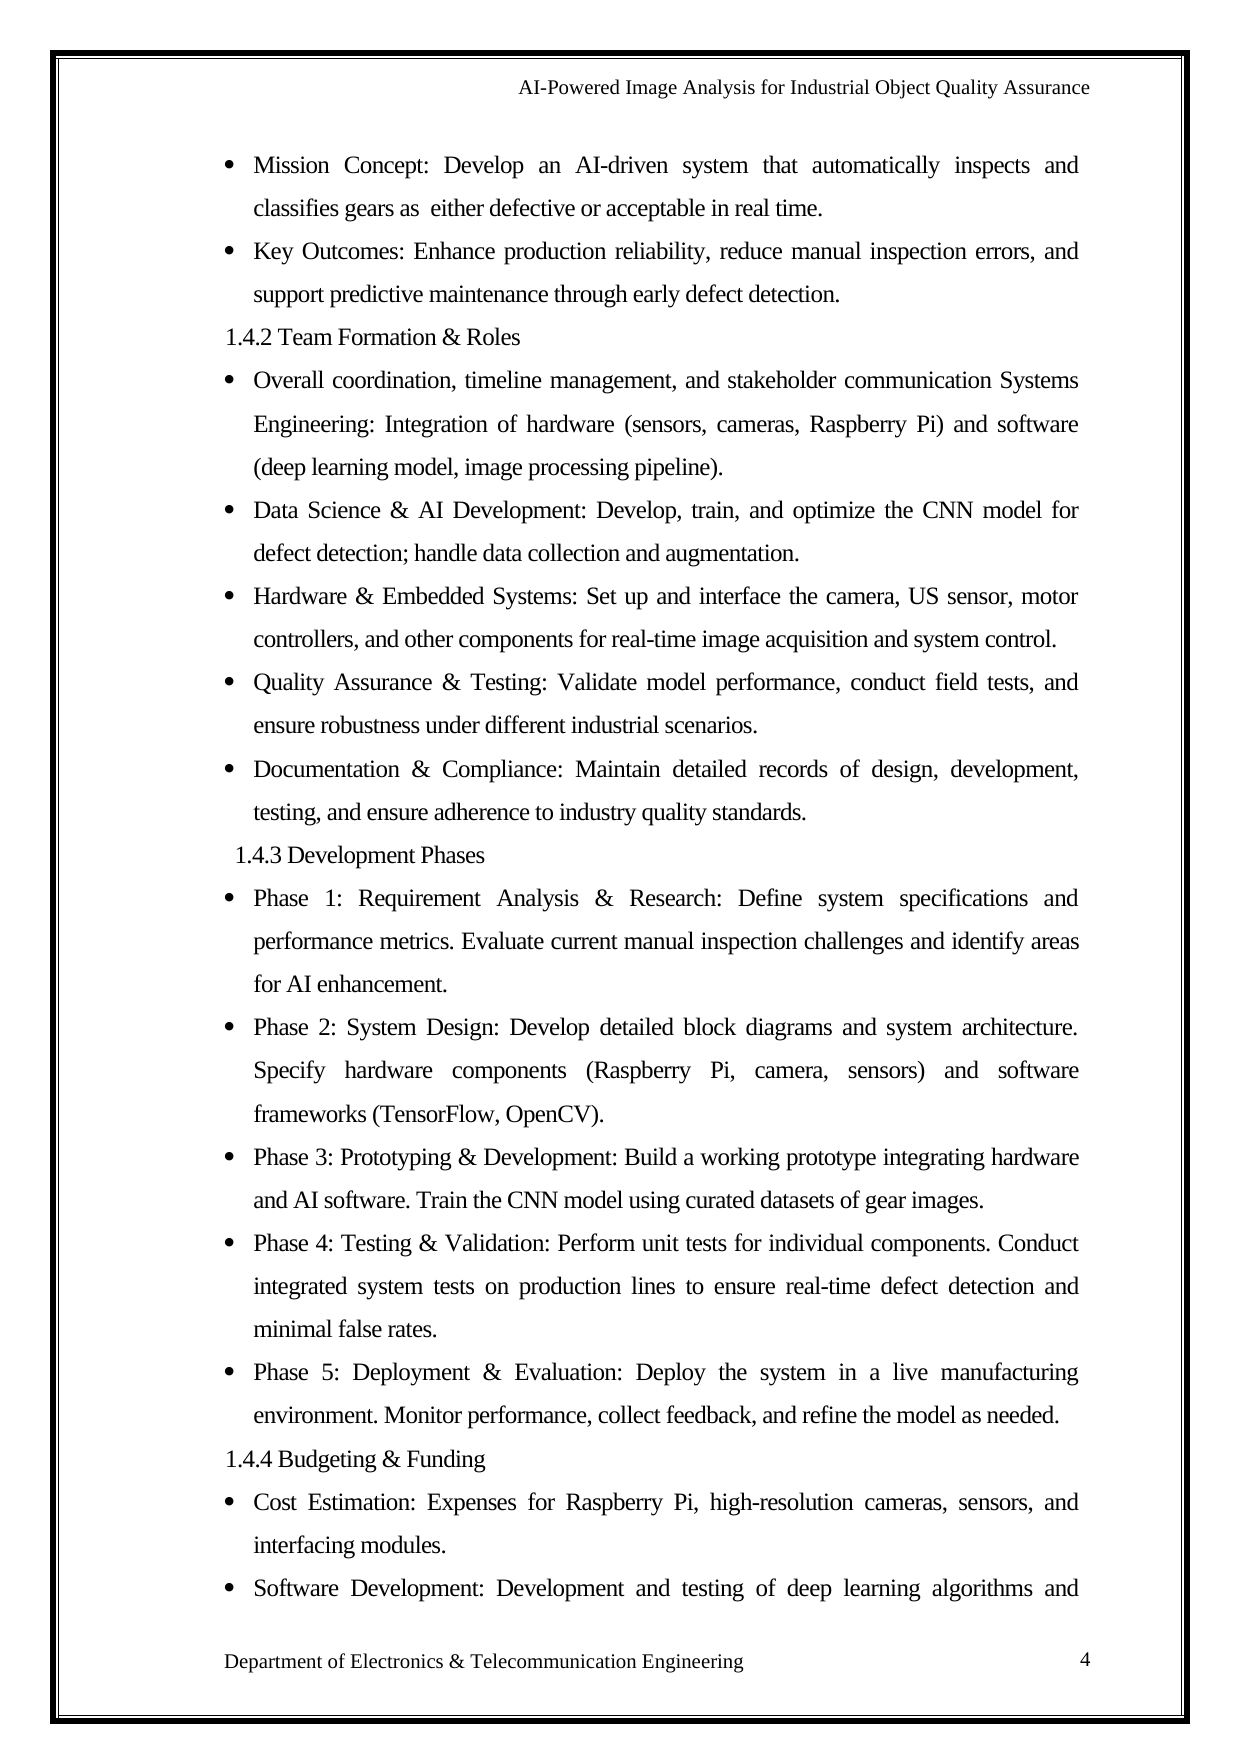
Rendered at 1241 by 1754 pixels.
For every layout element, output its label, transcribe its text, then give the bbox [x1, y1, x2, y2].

list Mission Concept: Develop an AI-driven system that automatically inspects and classifies gears as either defective or acceptable in real time. [225, 150, 1079, 222]
text 1.4.3 Development Phases [234, 840, 1079, 869]
list Key Outcomes: Enhance production reliability, reduce manual inspection errors, and support predictive maintenance through early defect detection. [225, 236, 1079, 308]
list Documentation & Compliance: Maintain detailed records of design, development, testing, and ensure adherence to industry quality standards. [225, 754, 1079, 826]
list Hardware & Embedded Systems: Set up and interface the camera, US sensor, motor controllers, and other components for real-time image acquisition and system control. [225, 581, 1079, 653]
list Phase 4: Testing & Validation: Perform unit tests for individual components. Conduct integrated system tests on production lines to ensure real-time defect detection and minimal false rates. [225, 1228, 1079, 1343]
list Phase 5: Deployment & Evaluation: Deploy the system in a live manufacturing environment. Monitor performance, collect feedback, and refine the model as needed. [225, 1357, 1079, 1429]
text 1.4.2 Team Formation & Roles [225, 322, 1079, 351]
list Overall coordination, timeline management, and stakeholder communication Systems Engineering: Integration of hardware (sensors, cameras, Raspberry Pi) and software (deep learning model, image processing pipeline). [225, 366, 1079, 481]
list Quality Assurance & Testing: Validate model performance, conduct field tests, and ensure robustness under different industrial scenarios. [225, 667, 1079, 739]
list Phase 3: Prototyping & Development: Build a working prototype integrating hardware and AI software. Train the CNN model using curated datasets of gear images. [225, 1142, 1079, 1214]
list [225, 1573, 1079, 1602]
list Phase 1: Requirement Analysis & Research: Define system specifications and performance metrics. Evaluate current manual inspection challenges and identify areas for AI enhancement. [225, 883, 1079, 998]
list Cost Estimation: Expenses for Raspberry Pi, high-resolution cameras, sensors, and interfacing modules. [225, 1487, 1079, 1559]
list Data Science & AI Development: Develop, train, and optimize the CNN model for defect detection; handle data collection and augmentation. [225, 495, 1079, 567]
list Phase 2: System Design: Develop detailed block diagrams and system architecture. Specify hardware components (Raspberry Pi, camera, sensors) and software frameworks (TensorFlow, OpenCV). [225, 1012, 1079, 1127]
text 1.4.4 Budgeting & Funding [225, 1444, 1079, 1472]
